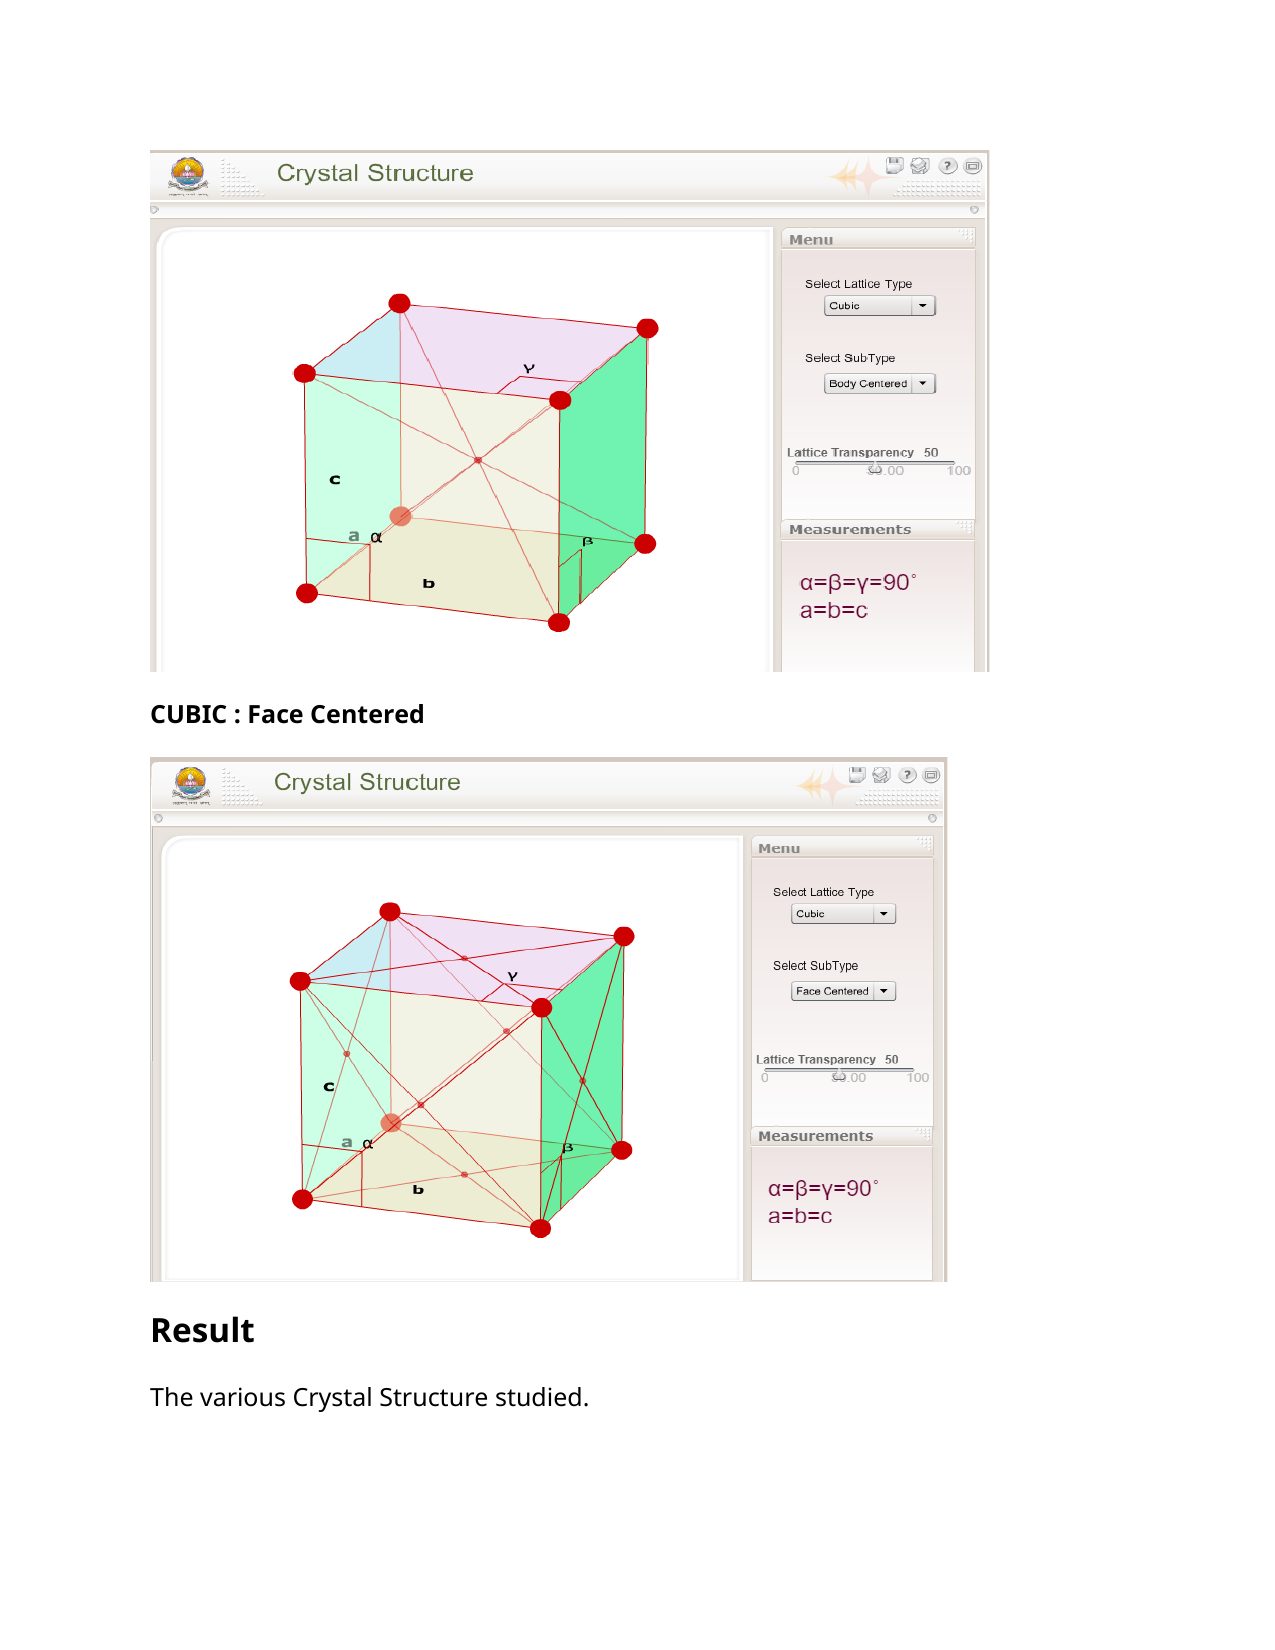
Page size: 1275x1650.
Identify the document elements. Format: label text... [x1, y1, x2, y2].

picture [150, 150, 990, 672]
text The various Crystal Structure studied. [150, 1379, 1125, 1414]
picture [150, 756, 948, 1282]
text Result [150, 1307, 1125, 1352]
text CUBIC : Face Centered [150, 697, 1125, 731]
